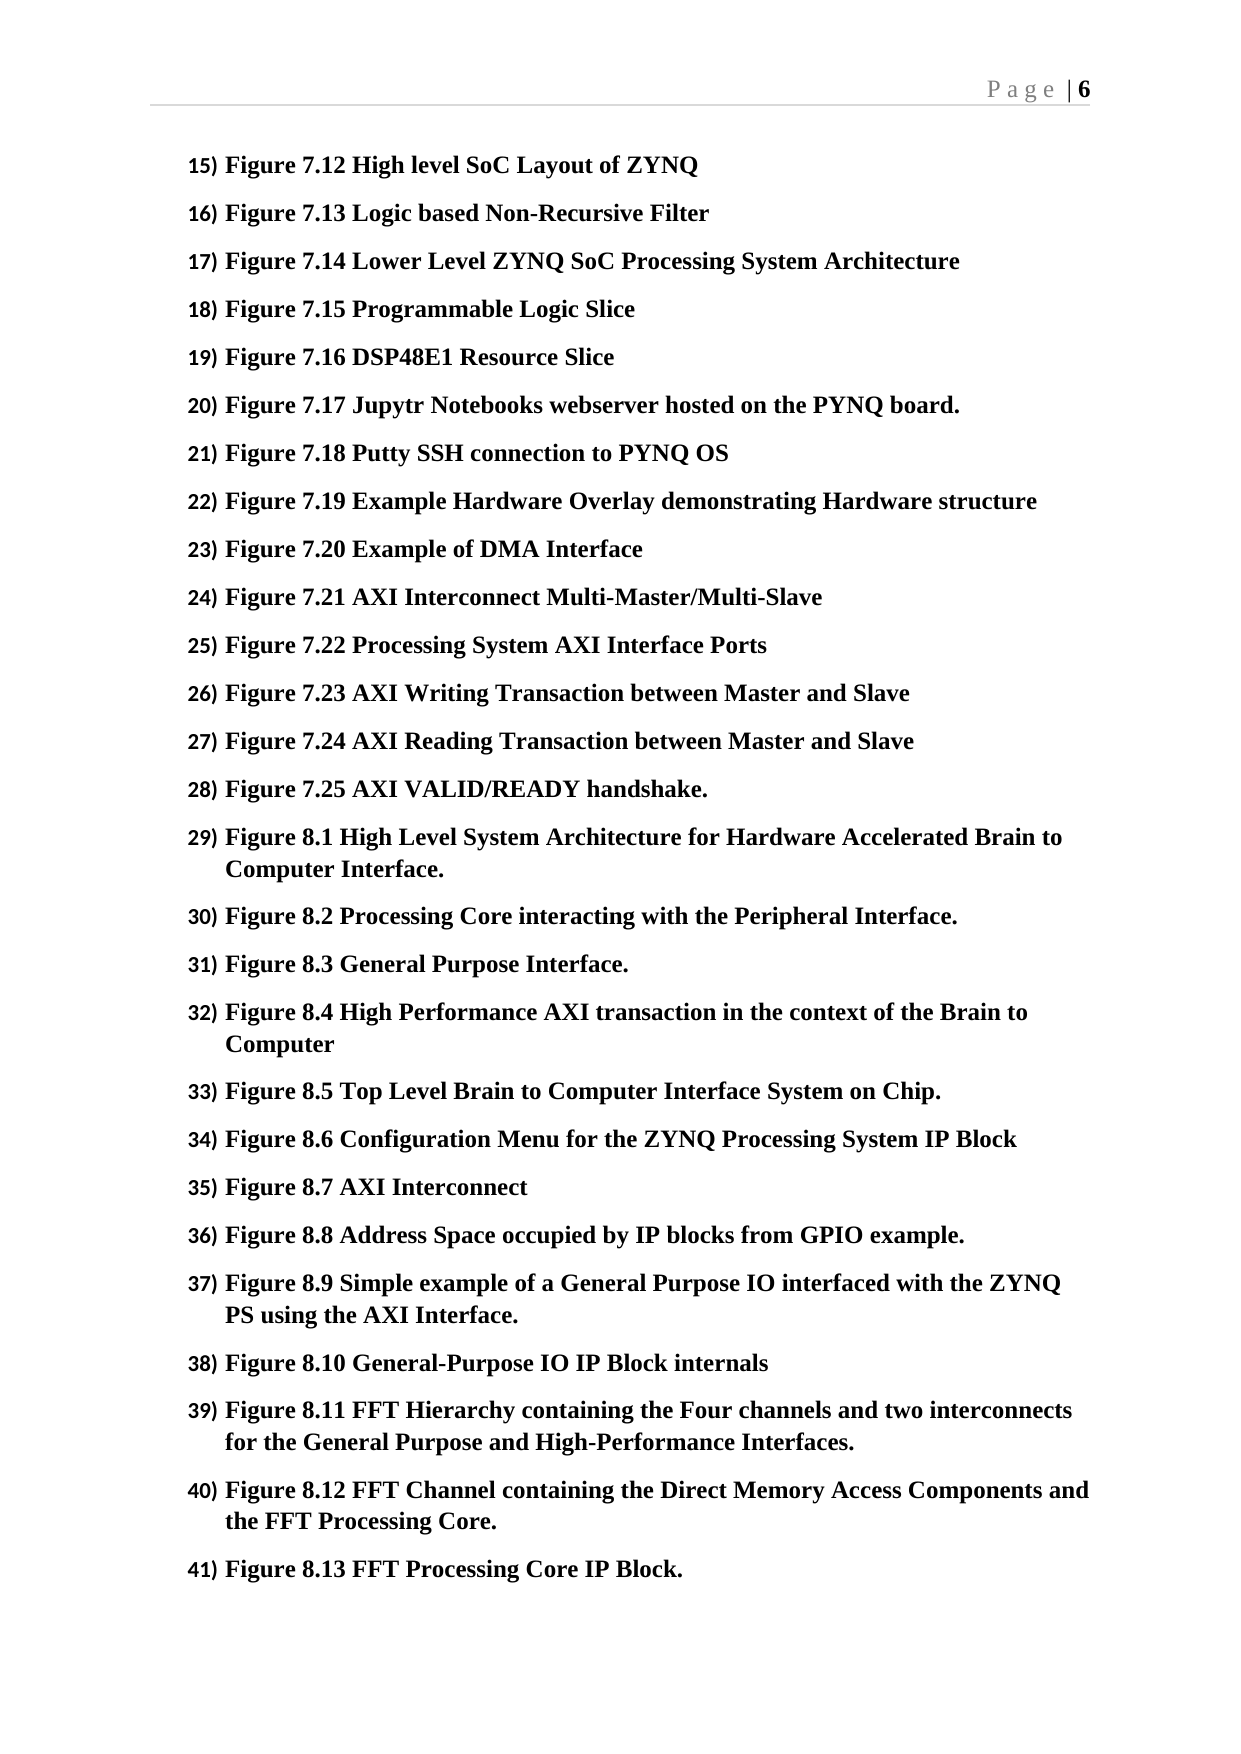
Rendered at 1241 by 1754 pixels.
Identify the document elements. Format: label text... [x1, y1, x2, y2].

list Figure 8.11 FFT Hierarchy containing the Four channels and two interconnects for the General Purpose and High-Performance Interfaces. [187, 1396, 1090, 1456]
list Figure 7.23 AXI Writing Transaction between Master and Slave [187, 678, 1090, 707]
list Figure 8.2 Processing Core interacting with the Peripheral Interface. [187, 901, 1090, 930]
list Figure 8.4 High Performance AXI transaction in the context of the Brain to Computer [187, 997, 1090, 1057]
list Figure 7.25 AXI VALID/READY handshake. [187, 774, 1090, 803]
list Figure 7.12 High level SoC Layout of ZYNQ [187, 150, 1090, 179]
list Figure 7.19 Example Hardware Overlay demonstrating Hardware structure [187, 486, 1090, 515]
list Figure 7.14 Lower Level ZYNQ SoC Processing System Architecture [187, 246, 1090, 275]
list Figure 7.17 Jupytr Notebooks webserver hosted on the PYNQ board. [187, 390, 1090, 419]
list Figure 8.10 General-Purpose IO IP Block internals [187, 1348, 1090, 1377]
list Figure 8.12 FFT Channel containing the Direct Memory Access Components and the FFT Processing Core. [187, 1475, 1090, 1535]
list Figure 8.9 Simple example of a General Purpose IO interfaced with the ZYNQ PS using the AXI Interface. [187, 1268, 1090, 1329]
list Figure 7.15 Programmable Logic Slice [187, 294, 1090, 323]
list Figure 7.16 DSP48E1 Resource Slice [187, 342, 1090, 371]
list Figure 7.24 AXI Reading Transaction between Master and Slave [187, 726, 1090, 755]
list Figure 8.13 FFT Processing Core IP Block. [187, 1554, 1090, 1583]
list Figure 8.7 AXI Interconnect [187, 1172, 1090, 1202]
list Figure 7.20 Example of DMA Interface [187, 534, 1090, 563]
list Figure 7.21 AXI Interconnect Multi-Master/Multi-Slave [187, 582, 1090, 611]
list Figure 8.1 High Level System Architecture for Hardware Accelerated Brain to Computer Interface. [187, 822, 1090, 882]
list Figure 8.3 General Purpose Interface. [187, 949, 1090, 978]
list Figure 8.8 Address Space occupied by IP blocks from GPIO example. [187, 1221, 1090, 1249]
list Figure 8.5 Top Level Brain to Computer Interface System on Chip. [187, 1076, 1090, 1106]
list Figure 7.18 Putty SSH connection to PYNQ OS [187, 438, 1090, 467]
list Figure 8.6 Configuration Menu for the ZYNQ Processing System IP Block [187, 1124, 1090, 1153]
list Figure 7.13 Logic based Non-Recursive Filter [187, 198, 1090, 227]
list Figure 7.22 Processing System AXI Interface Ports [187, 630, 1090, 659]
